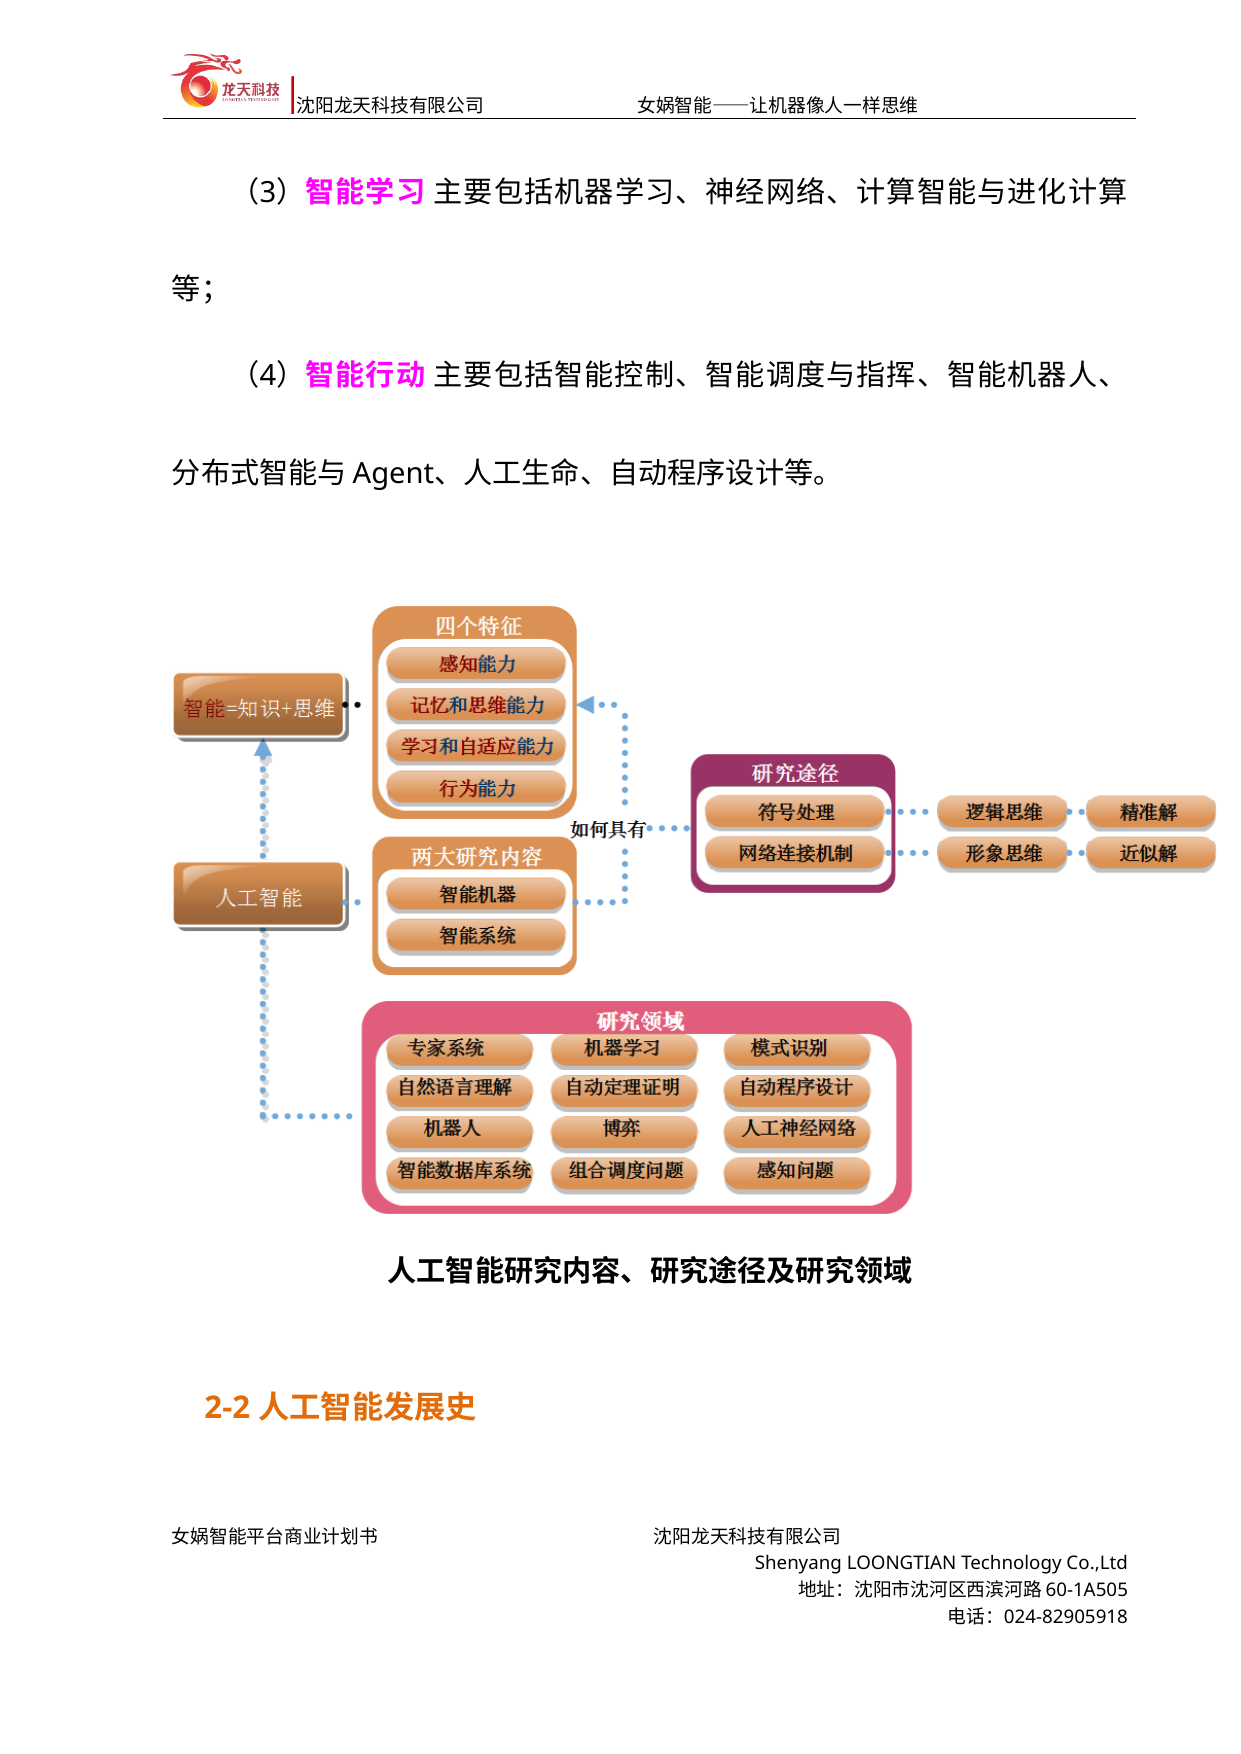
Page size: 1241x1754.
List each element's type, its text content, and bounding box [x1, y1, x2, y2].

text 2-2 人工智能发展史 [172, 1372, 1128, 1437]
list 智能行动 主要包括智能控制、智能调度与指挥、智能机器人、分布式智能与Agent、人工生命、自动程序设计等。 [172, 341, 1128, 503]
picture [171, 606, 1217, 1215]
text 人工智能研究内容、研究途径及研究领域 [172, 1236, 1128, 1301]
list 智能学习 主要包括机器学习、神经网络、计算智能与进化计算等； [172, 157, 1128, 319]
